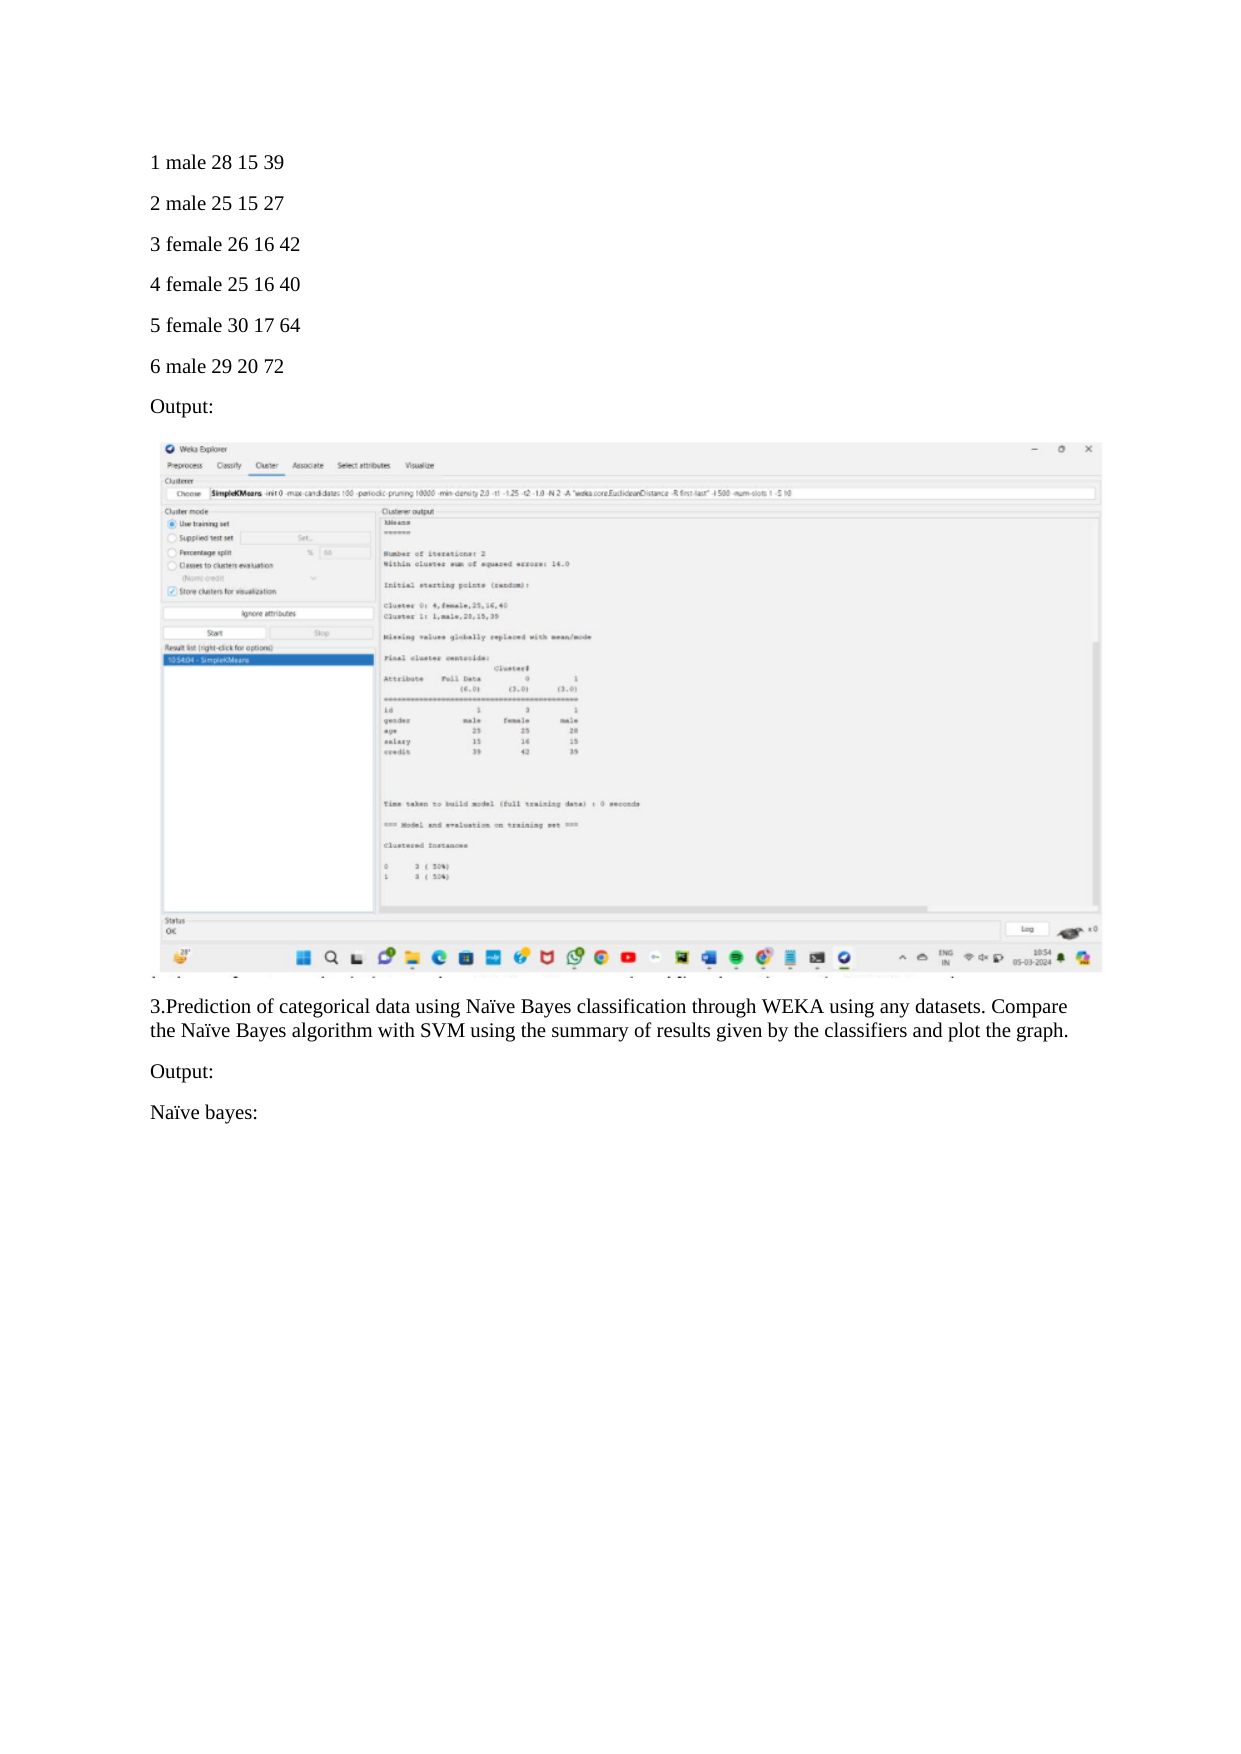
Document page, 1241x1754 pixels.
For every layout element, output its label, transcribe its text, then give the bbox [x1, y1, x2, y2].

text Output: [150, 1059, 1090, 1083]
text 2 male 25 15 27 [150, 191, 1090, 215]
text Naïve bayes: [150, 1100, 1090, 1124]
text 3.Prediction of categorical data using Naïve Bayes classification through WEKA using any datasets. Compare the Naïve Bayes algorithm with SVM using the summary of results given by the classifiers and plot the graph. [150, 994, 1090, 1042]
text 4 female 25 16 40 [150, 272, 1090, 296]
text Output: [150, 394, 1090, 418]
text 3 female 26 16 42 [150, 231, 1090, 256]
text 6 male 29 20 72 [150, 354, 1090, 378]
text 5 female 30 17 64 [150, 313, 1090, 337]
text 1 male 28 15 39 [150, 150, 1090, 174]
picture [150, 435, 1110, 978]
